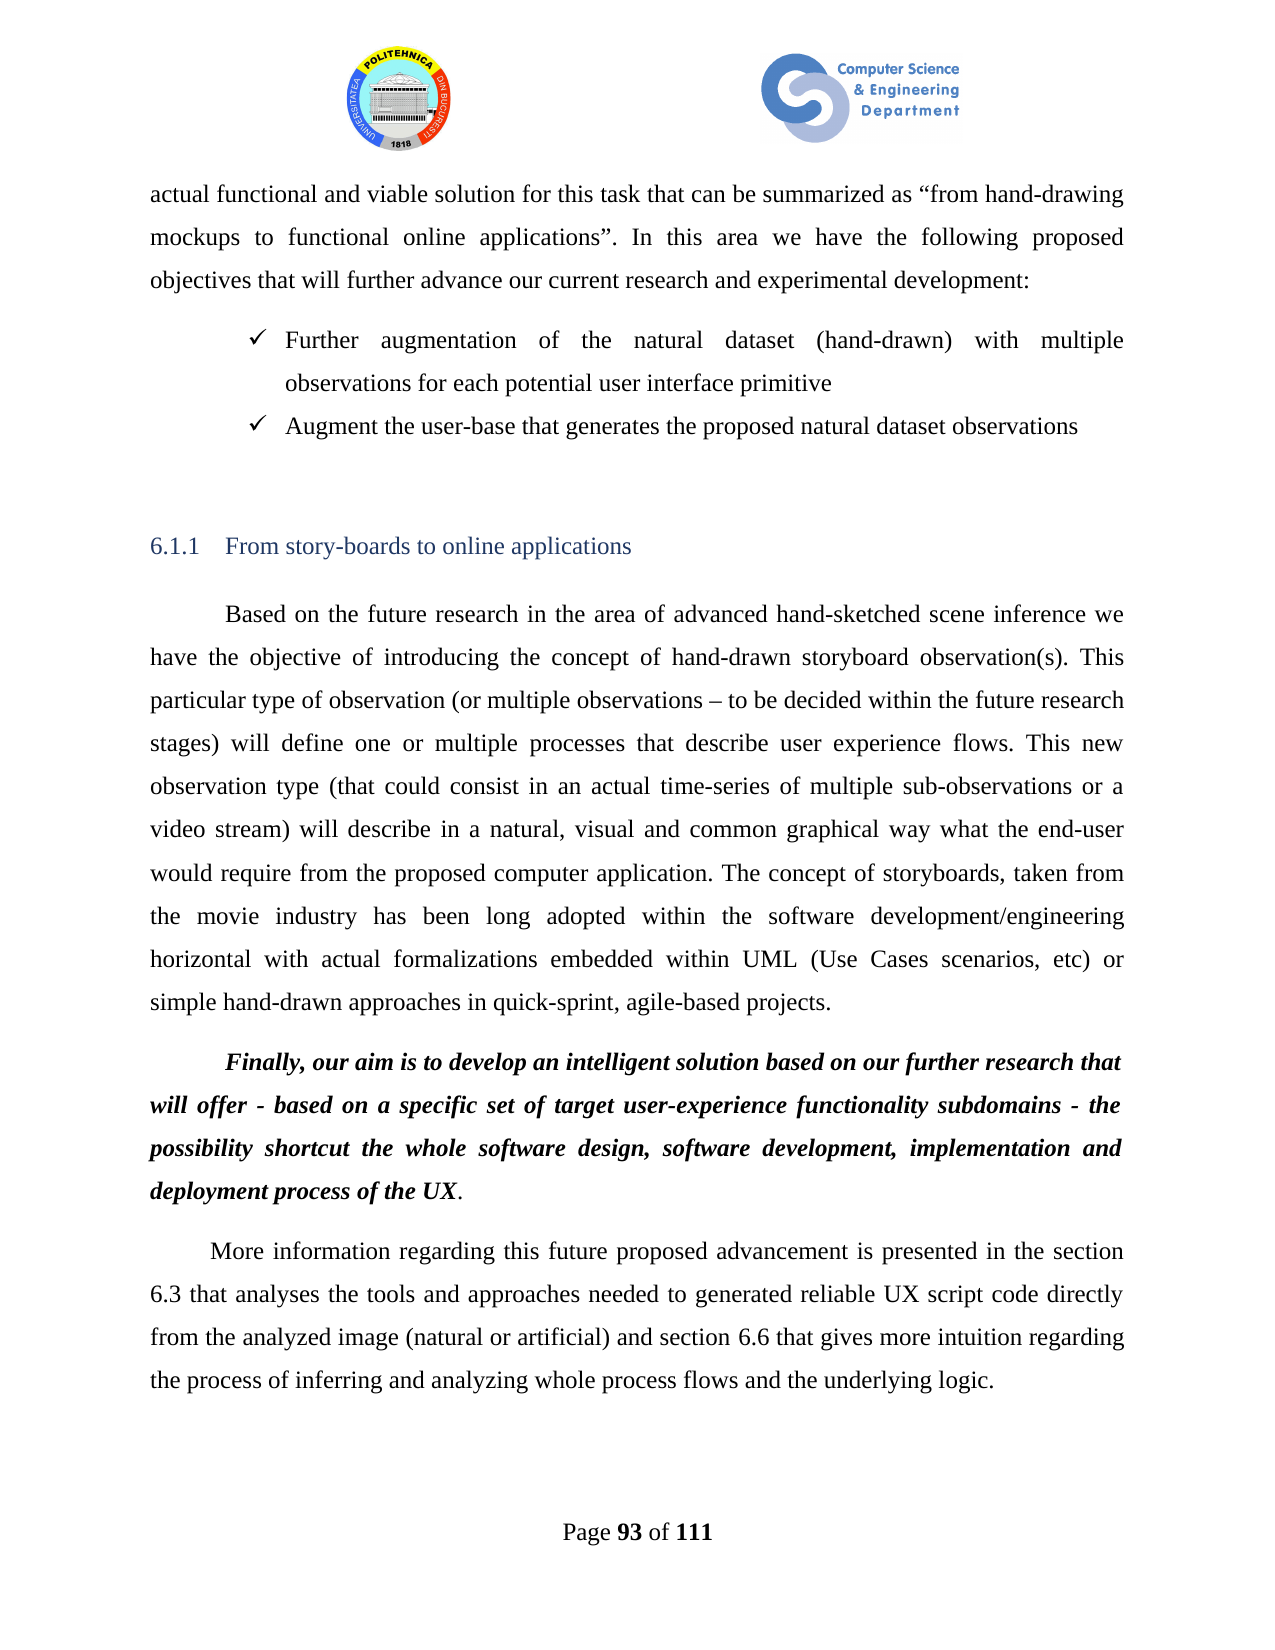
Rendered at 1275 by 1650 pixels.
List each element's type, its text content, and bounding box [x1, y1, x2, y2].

text Based on the future research in the area of advanced hand-sketched scene inference we have the objective of introducing the concept of hand-drawn storyboard observation(s). This particular type of observation (or multiple observations – to be decided within the future research stages) will define one or multiple processes that describe user experience flows. This new observation type (that could consist in an actual time-series of multiple sub-observations or a video stream) will describe in a natural, visual and common graphical way what the end-user would require from the proposed computer application. The concept of storyboards, taken from the movie industry has been long adopted within the software development/engineering horizontal with actual formalizations embedded within UML (Use Cases scenarios, etc) or simple hand-drawn approaches in quick-sprint, agile-based projects. [150, 599, 1125, 1016]
picture [760, 53, 963, 144]
list Further augmentation of the natural dataset (hand-drawn) with multiple observations for each potential user interface primitive [247, 325, 1125, 397]
picture [346, 46, 451, 151]
text Finally, our aim is to develop an intelligent solution based on our further research that will offer - based on a specific set of target user-experience functionality subdomains - the possibility shortcut the whole software design, software development, implementation and deployment process of the UX. [150, 1047, 1125, 1205]
list Augment the user-base that generates the proposed natural dataset observations [247, 411, 1125, 440]
text More information regarding this future proposed advancement is presented in the section 6.3 that analyses the tools and approaches needed to generated reliable UX script code directly from the analyzed image (natural or artificial) and section 6.6 that gives more intuition regarding the process of inferring and analyzing whole process flows and the underlying logic. [150, 1236, 1125, 1394]
subtitle From story-boards to online applications [150, 531, 1125, 559]
